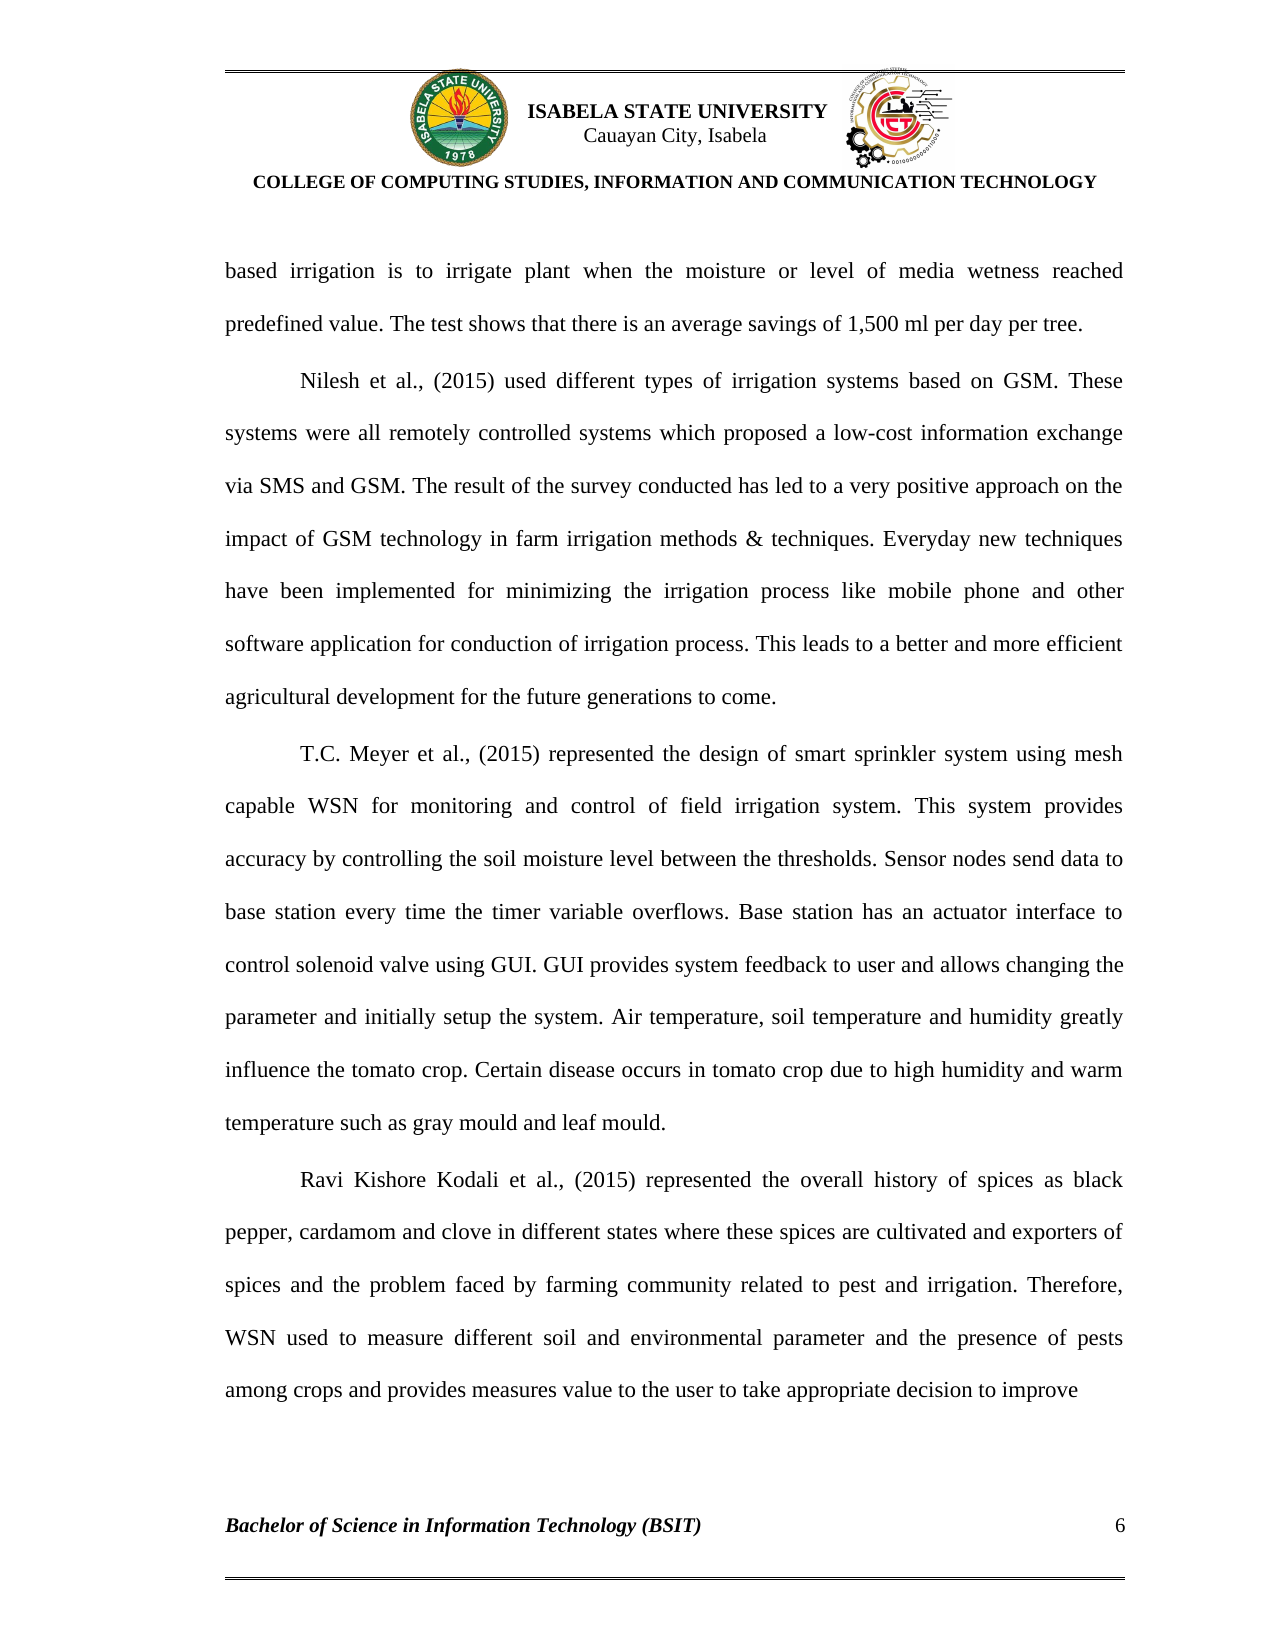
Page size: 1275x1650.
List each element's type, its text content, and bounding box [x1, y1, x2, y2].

text T.C. Meyer et al., (2015) represented the design of smart sprinkler system using mesh capable WSN for monitoring and control of field irrigation system. This system provides accuracy by controlling the soil moisture level between the thresholds. Sensor nodes send data to base station every time the timer variable overflows. Base station has an actuator interface to control solenoid valve using GUI. GUI provides system feedback to user and allows changing the parameter and initially setup the system. Air temperature, soil temperature and humidity greatly influence the tomato crop. Certain disease occurs in tomato crop due to high humidity and warm temperature such as gray mould and leaf mould. [225, 740, 1125, 1135]
picture [842, 64, 955, 70]
picture [842, 73, 955, 173]
text based irrigation is to irrigate plant when the moisture or level of media wetness reached predefined value. The test shows that there is an average savings of 1,500 ml per day per tree. [225, 257, 1125, 336]
picture [407, 73, 511, 171]
text Nilesh et al., (2015) used different types of irrigation systems based on GSM. These systems were all remotely controlled systems which proposed a low-cost information exchange via SMS and GSM. The result of the survey conducted has led to a very positive approach on the impact of GSM technology in farm irrigation methods & techniques. Everyday new techniques have been implemented for minimizing the irrigation process like mobile phone and other software application for conduction of irrigation process. This leads to a better and more efficient agricultural development for the future generations to come. [225, 367, 1125, 709]
text Ravi Kishore Kodali et al., (2015) represented the overall history of spices as black pepper, cardamom and clove in different states where these spices are cultivated and exporters of spices and the problem faced by farming community related to pest and irrigation. Therefore, WSN used to measure different soil and environmental parameter and the presence of pests among crops and provides measures value to the user to take appropriate decision to improve [225, 1166, 1125, 1403]
